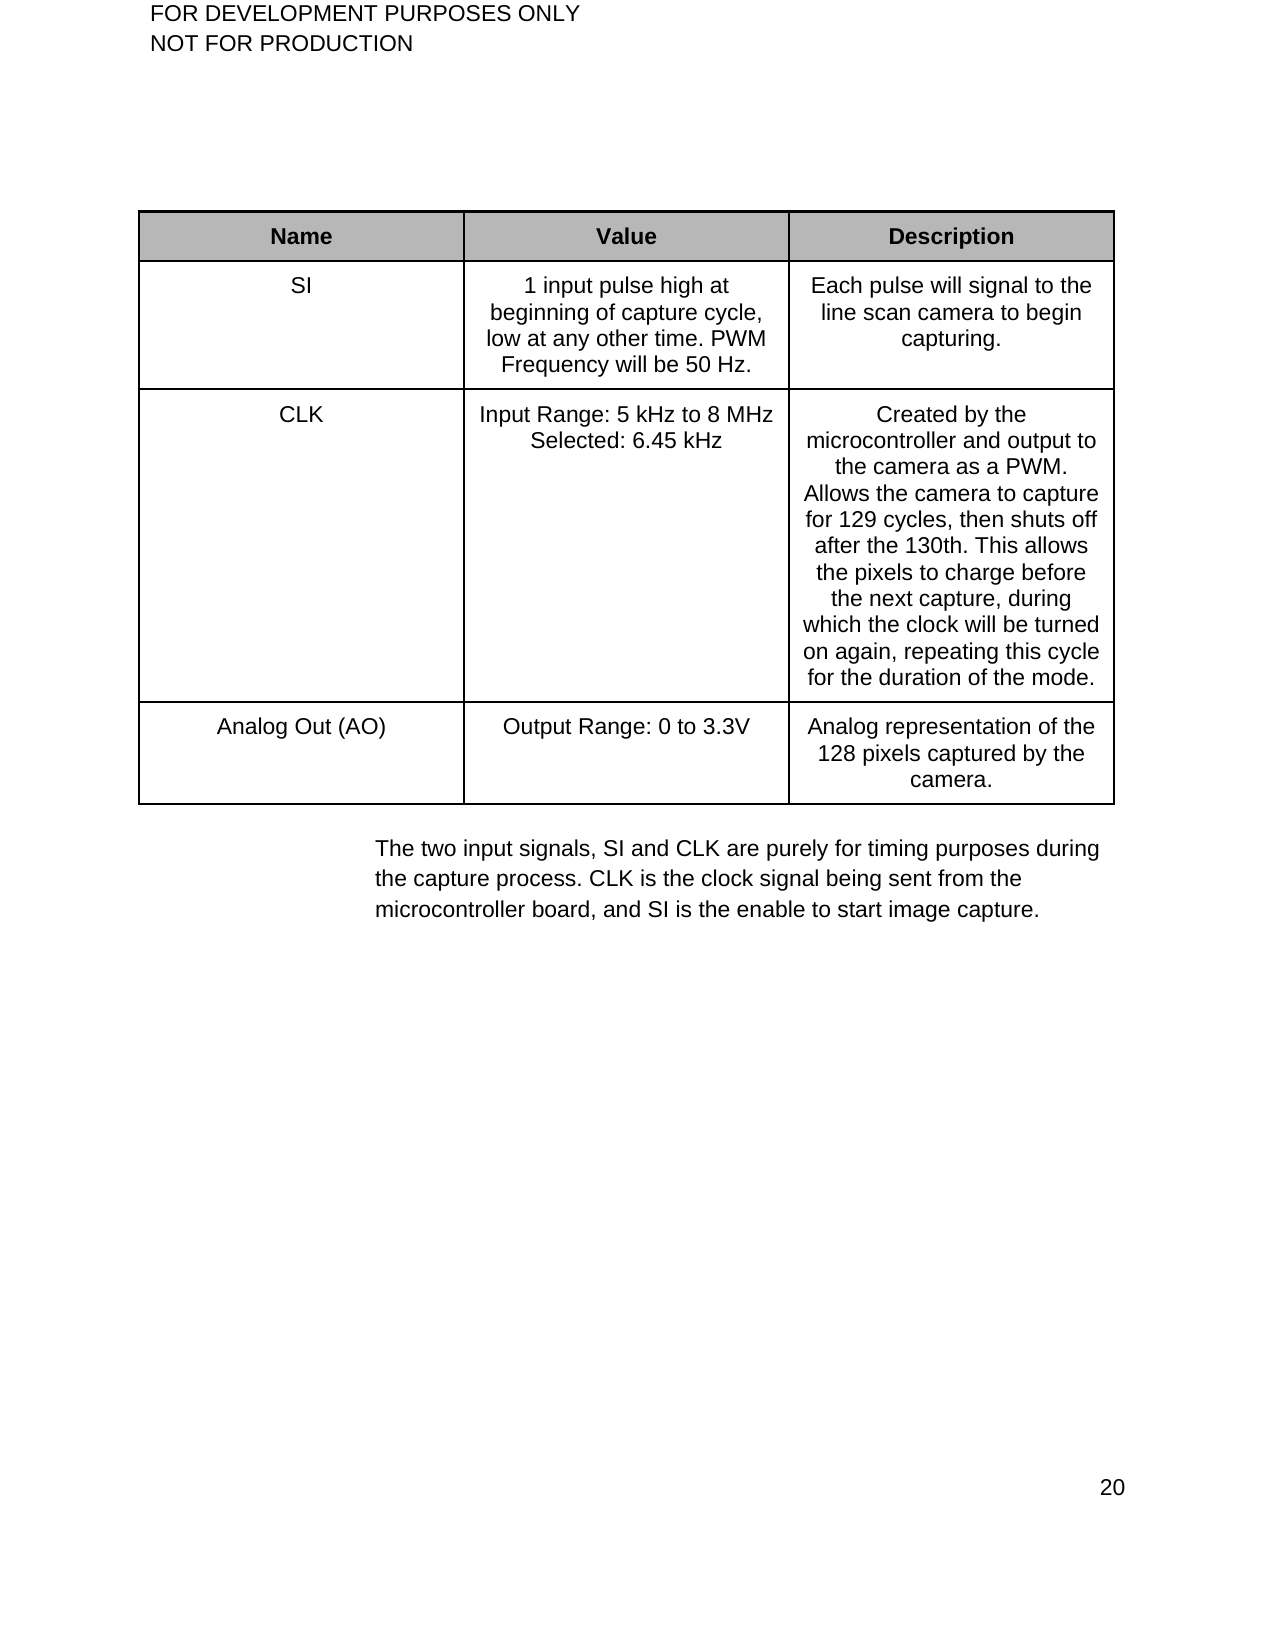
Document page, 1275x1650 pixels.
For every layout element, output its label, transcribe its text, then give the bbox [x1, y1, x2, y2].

table_header Name [140, 213, 463, 260]
table_cell Analog representation of the 128 pixels captured by the camera. [790, 703, 1113, 803]
table_cell Output Range: 0 to 3.3V [465, 703, 788, 803]
text The two input signals, SI and CLK are purely for timing purposes during the capture process. CLK is the clock signal being sent from the microcontroller board, and SI is the enable to start image capture. [375, 835, 1125, 922]
table_cell CLK [140, 390, 463, 701]
table_cell 1 input pulse high at beginning of capture cycle, low at any other time. PWM Frequency will be 50 Hz. [465, 262, 788, 388]
table_cell Input Range: 5 kHz to 8 MHz Selected: 6.45 kHz [465, 390, 788, 701]
table_header Description [790, 213, 1113, 260]
table_cell Each pulse will signal to the line scan camera to begin capturing. [790, 262, 1113, 388]
table_cell SI [140, 262, 463, 388]
table_cell Analog Out (AO) [140, 703, 463, 803]
table_cell Created by the microcontroller and output to the camera as a PWM. Allows the camera to capture for 129 cycles, then shuts off after the 130th. This allows the pixels to charge before the next capture, during which the clock will be turned on again, repeating this cycle for the duration of the mode. [790, 390, 1113, 701]
table_header Value [465, 213, 788, 260]
